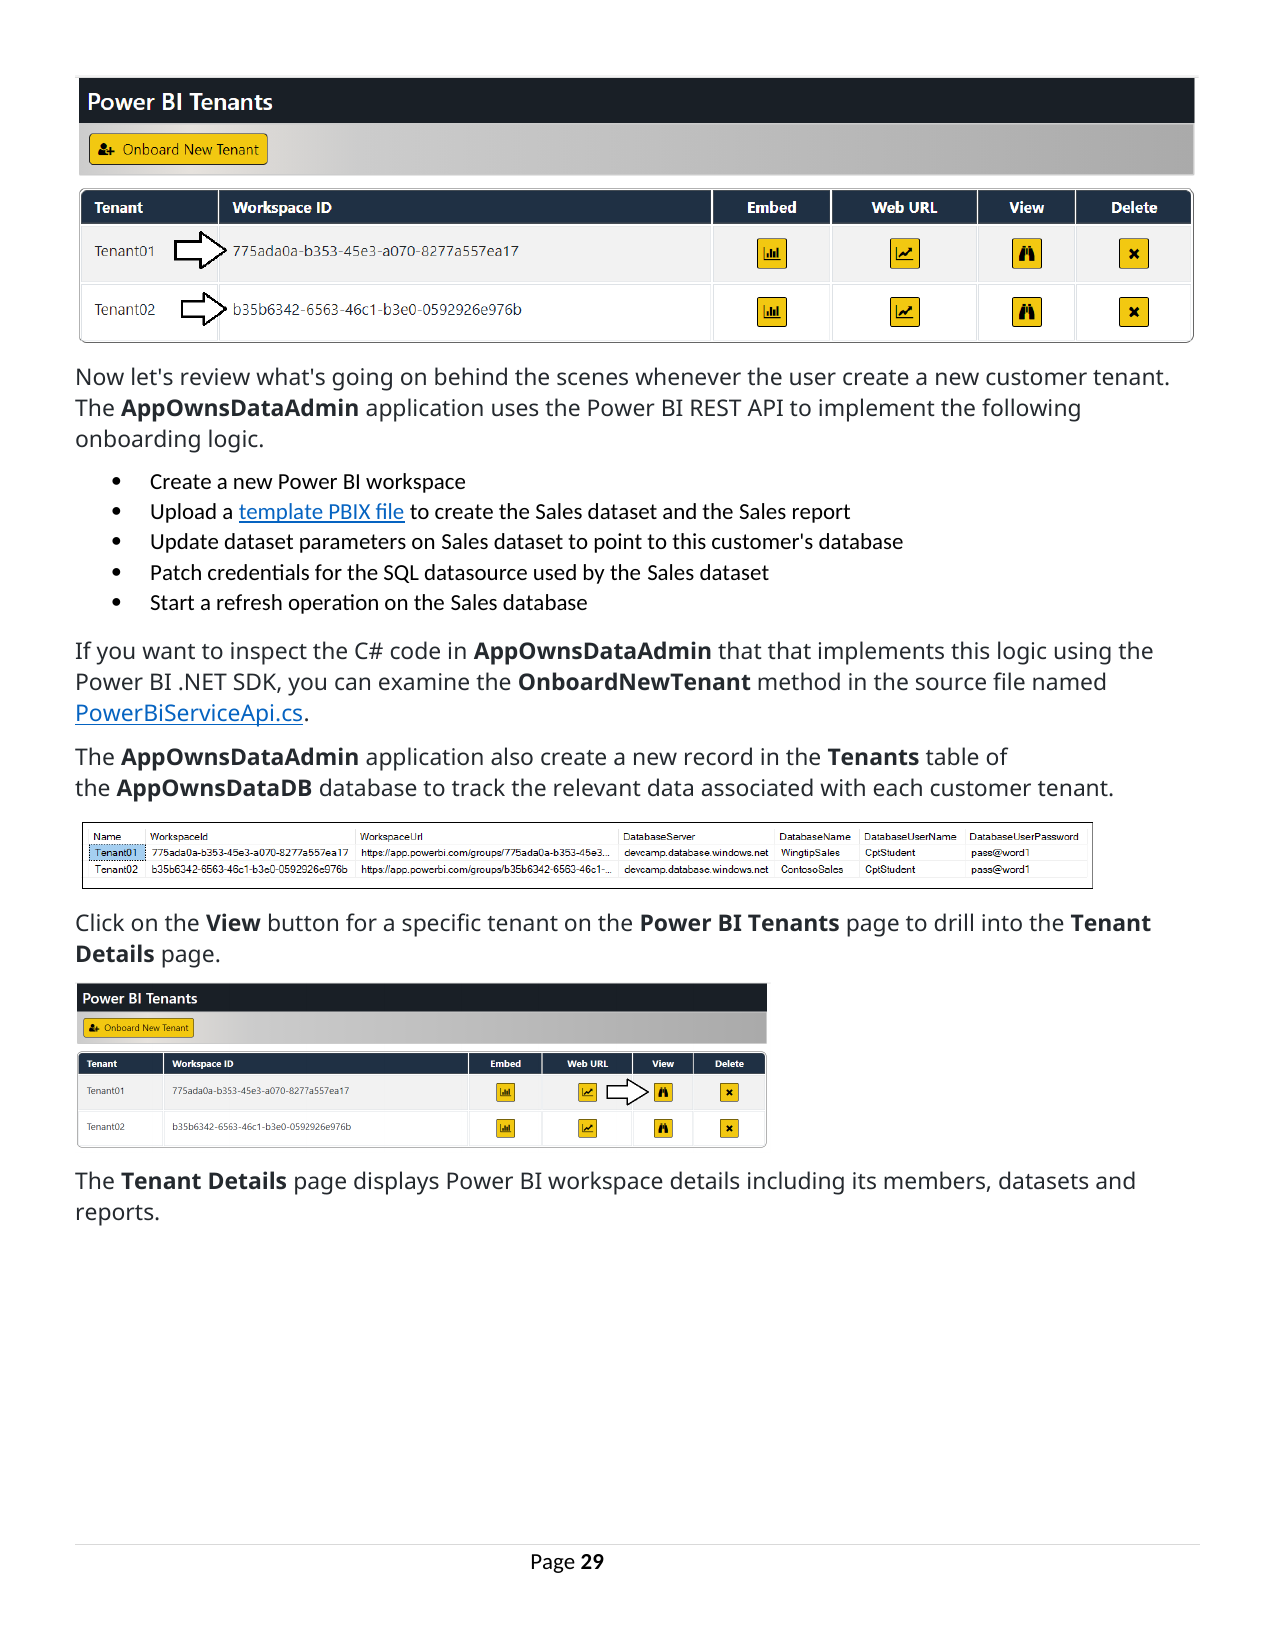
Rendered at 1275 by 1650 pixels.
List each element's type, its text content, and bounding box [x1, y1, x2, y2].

text If you want to inspect the C# code in AppOwnsDataAdmin that that implements this logic using the Power BI .NET SDK, you can examine the OnboardNewTenant method in the source file named PowerBiServiceApi.cs. [75, 635, 1200, 728]
list Update dataset parameters on Sales dataset to point to this customer's database [112, 527, 1200, 556]
text The Tenant Details page displays Power BI workspace details including its members, datasets and reports. [75, 1165, 1200, 1227]
list Start a refresh operation on the Sales database [112, 588, 1200, 616]
list Upload a template PBIX file to create the Sales dataset and the Sales report [112, 497, 1200, 525]
picture [75, 816, 1097, 895]
text Now let's review what's going on behind the scenes whenever the user create a new customer tenant. The AppOwnsDataAdmin application uses the Power BI REST API to implement the following onboarding logic. [75, 361, 1200, 454]
list Patch credentials for the SQL datasource used by the Sales dataset [112, 558, 1200, 586]
text Click on the View button for a specific tenant on the Power BI Tenants page to drill into the Tenant Details page. [75, 907, 1200, 970]
picture [75, 982, 771, 1153]
list Create a new Power BI workspace [112, 467, 1200, 495]
text The AppOwnsDataAdmin application also create a new record in the Tenants table of the AppOwnsDataDB database to track the relevant data associated with each customer tenant. [75, 741, 1200, 803]
picture [75, 75, 1199, 349]
